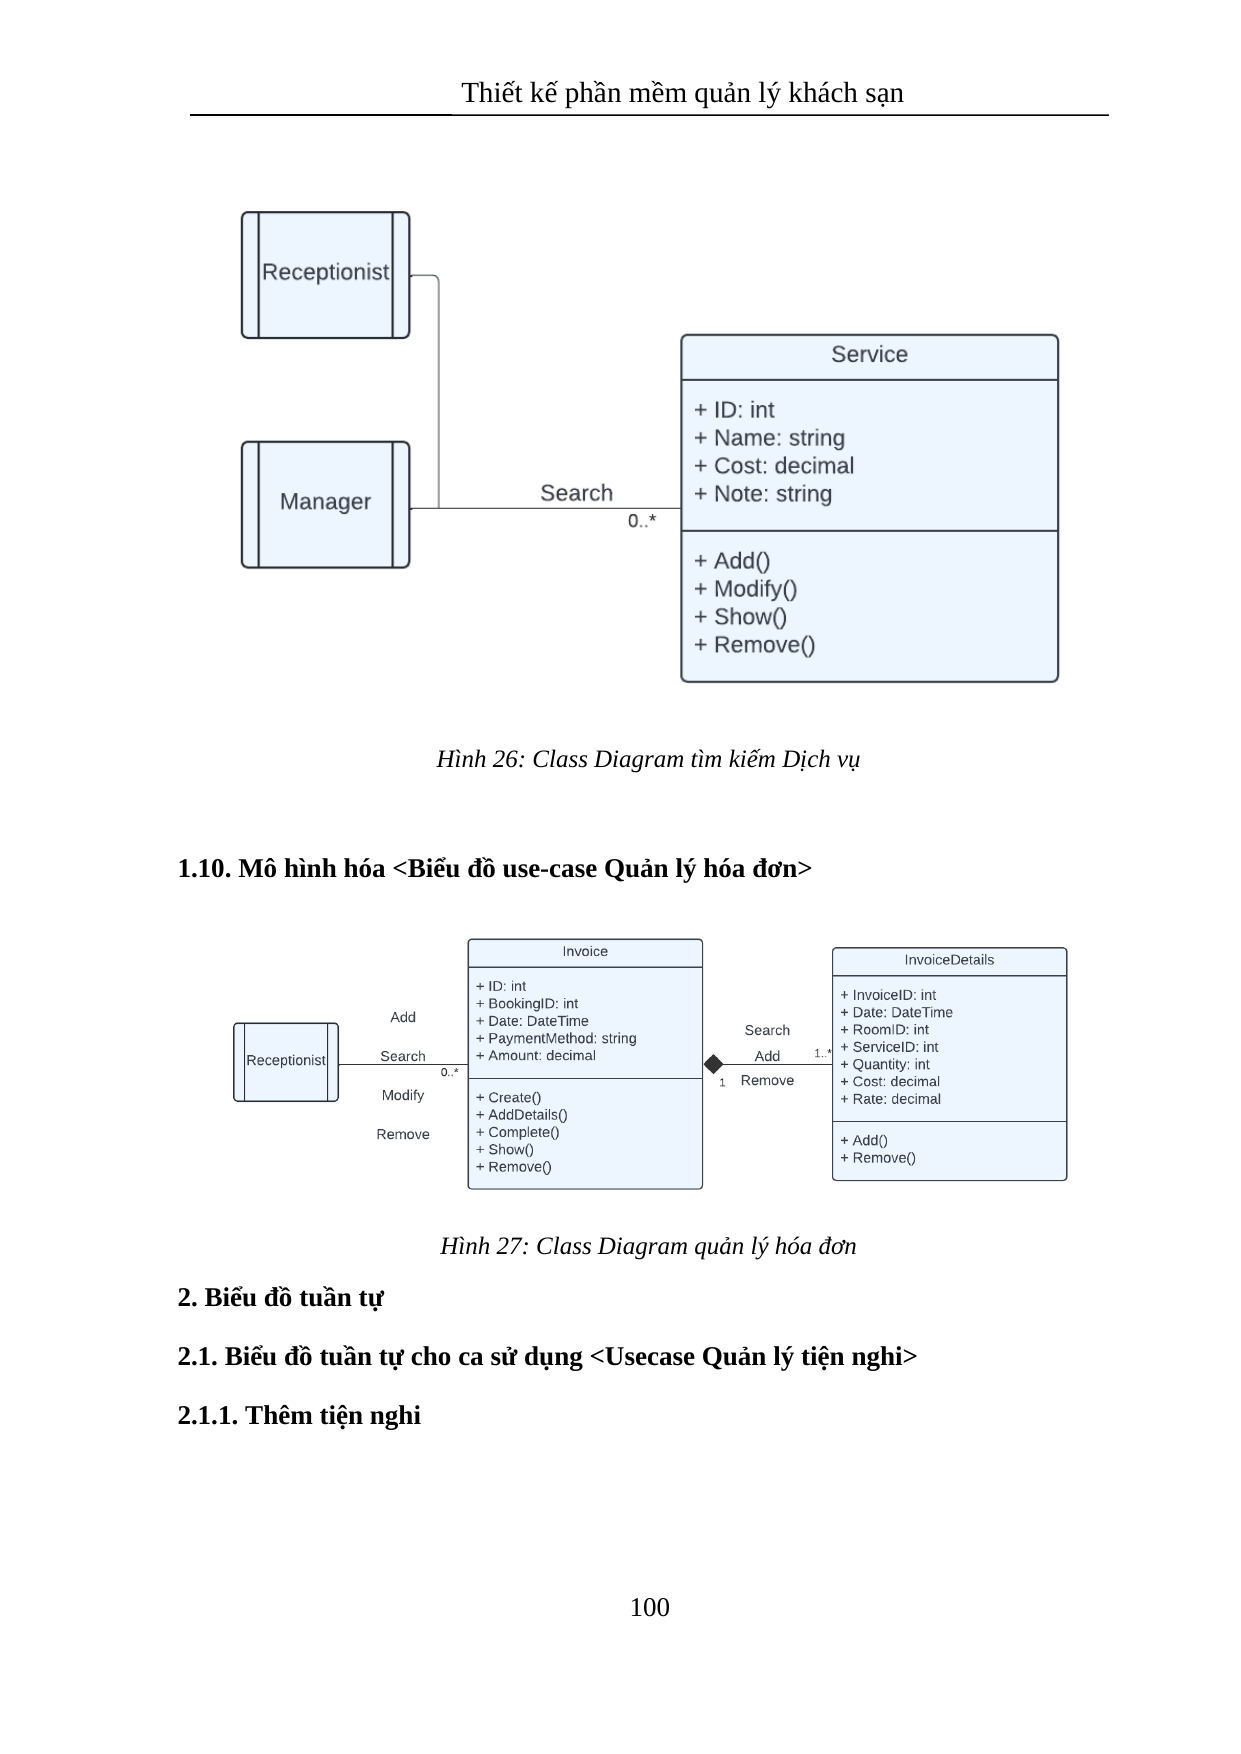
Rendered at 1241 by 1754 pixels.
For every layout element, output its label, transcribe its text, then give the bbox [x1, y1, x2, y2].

text Thêm tiện nghi [177, 1399, 1122, 1430]
text Biểu đồ tuần tự cho ca sử dụng <Usecase Quản lý tiện nghi> [177, 1340, 1122, 1371]
text Biểu đồ tuần tự [177, 1281, 1122, 1312]
picture [177, 911, 1123, 1216]
text Hình 26: Class Diagram tìm kiếm Dịch vụ [177, 744, 1122, 772]
text Hình 27: Class Diagram quản lý hóa đơn [177, 1231, 1122, 1260]
picture [177, 165, 1123, 729]
text Mô hình hóa <Biểu đồ use-case Quản lý hóa đơn> [177, 852, 1122, 884]
